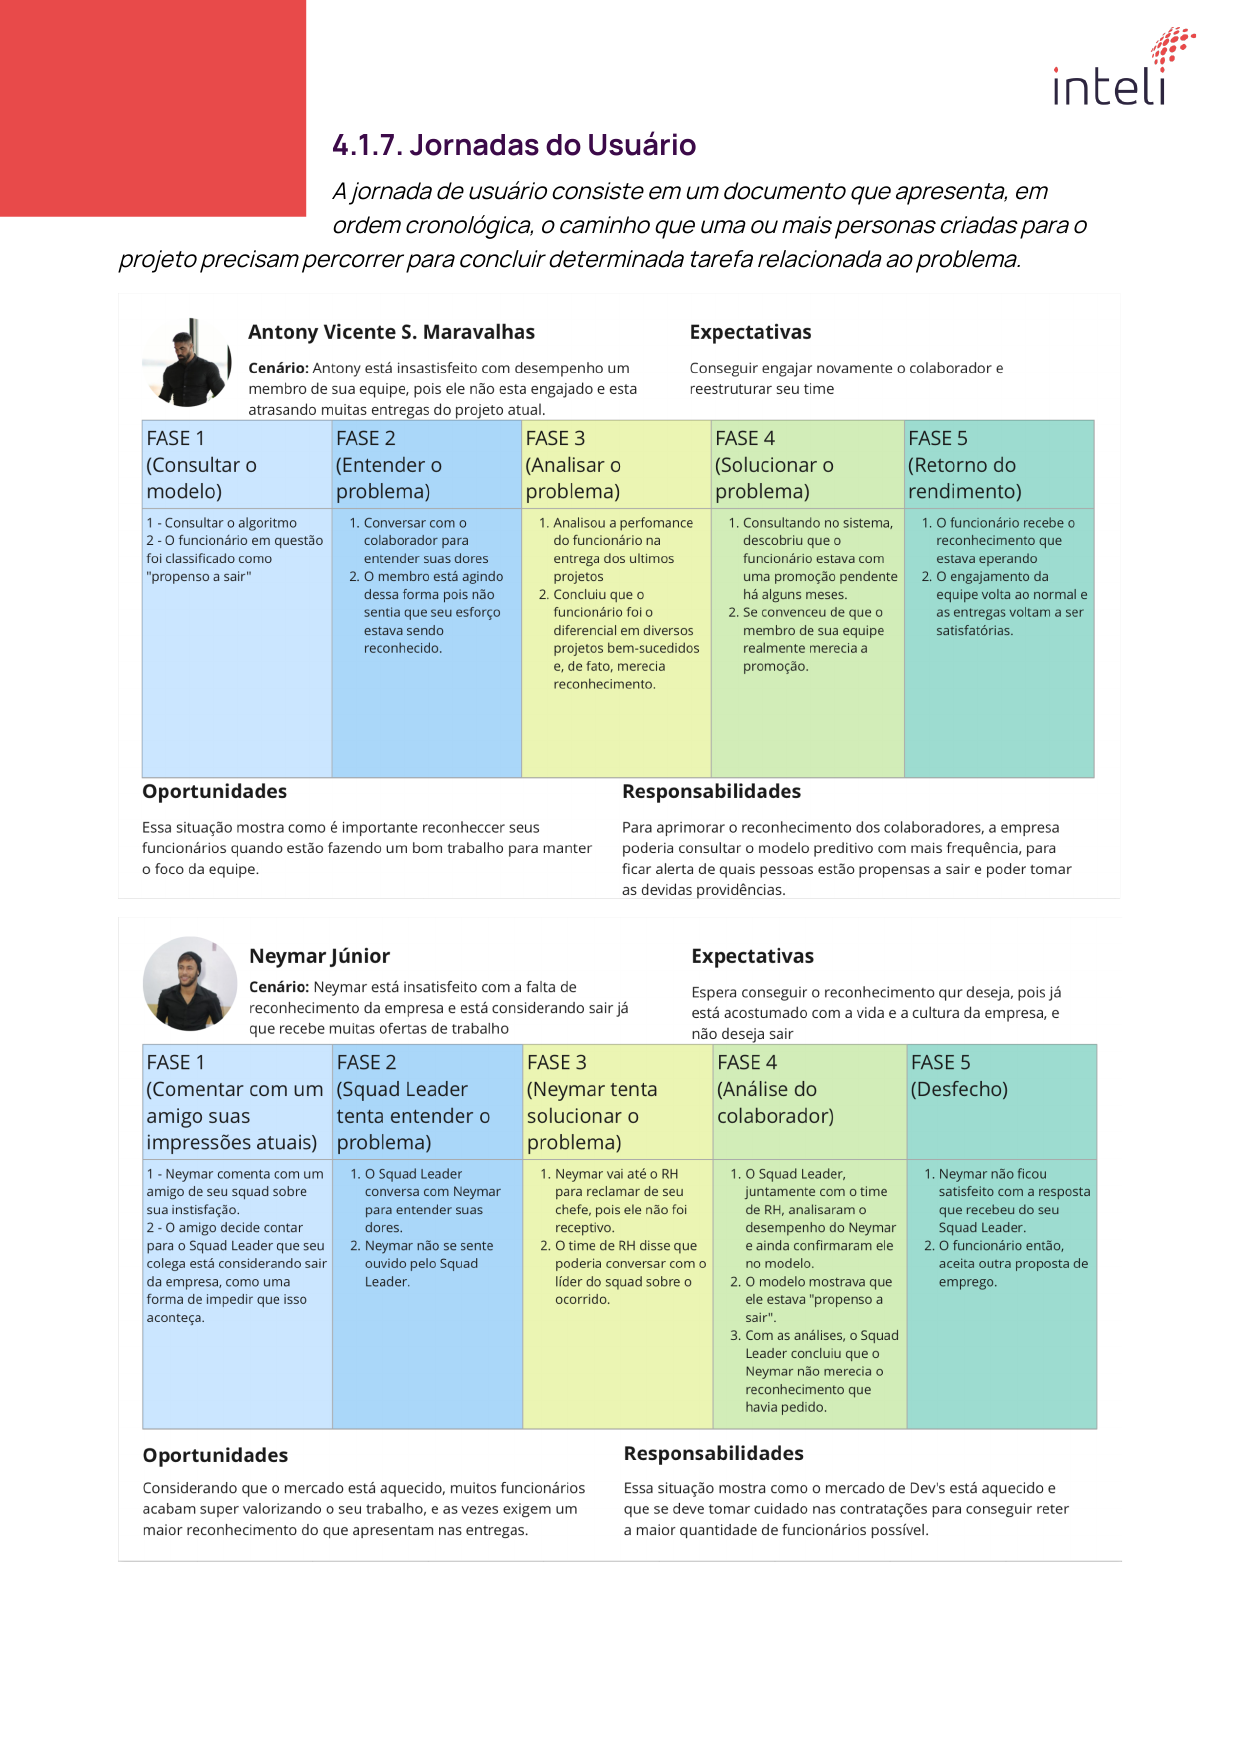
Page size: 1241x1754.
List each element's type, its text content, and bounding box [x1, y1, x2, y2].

picture [0, 0, 307, 217]
picture [118, 917, 1123, 1562]
text A jornada de usuário consiste em um documento que apresenta, em ordem cronológica, o caminho que uma ou mais personas criadas para o projeto precisam percorrer para concluir determinada tarefa relacionada ao problema. [118, 175, 1122, 274]
picture [1054, 27, 1197, 105]
text 4.1.7. Jornadas do Usuário [118, 124, 1122, 164]
picture [118, 293, 1121, 899]
